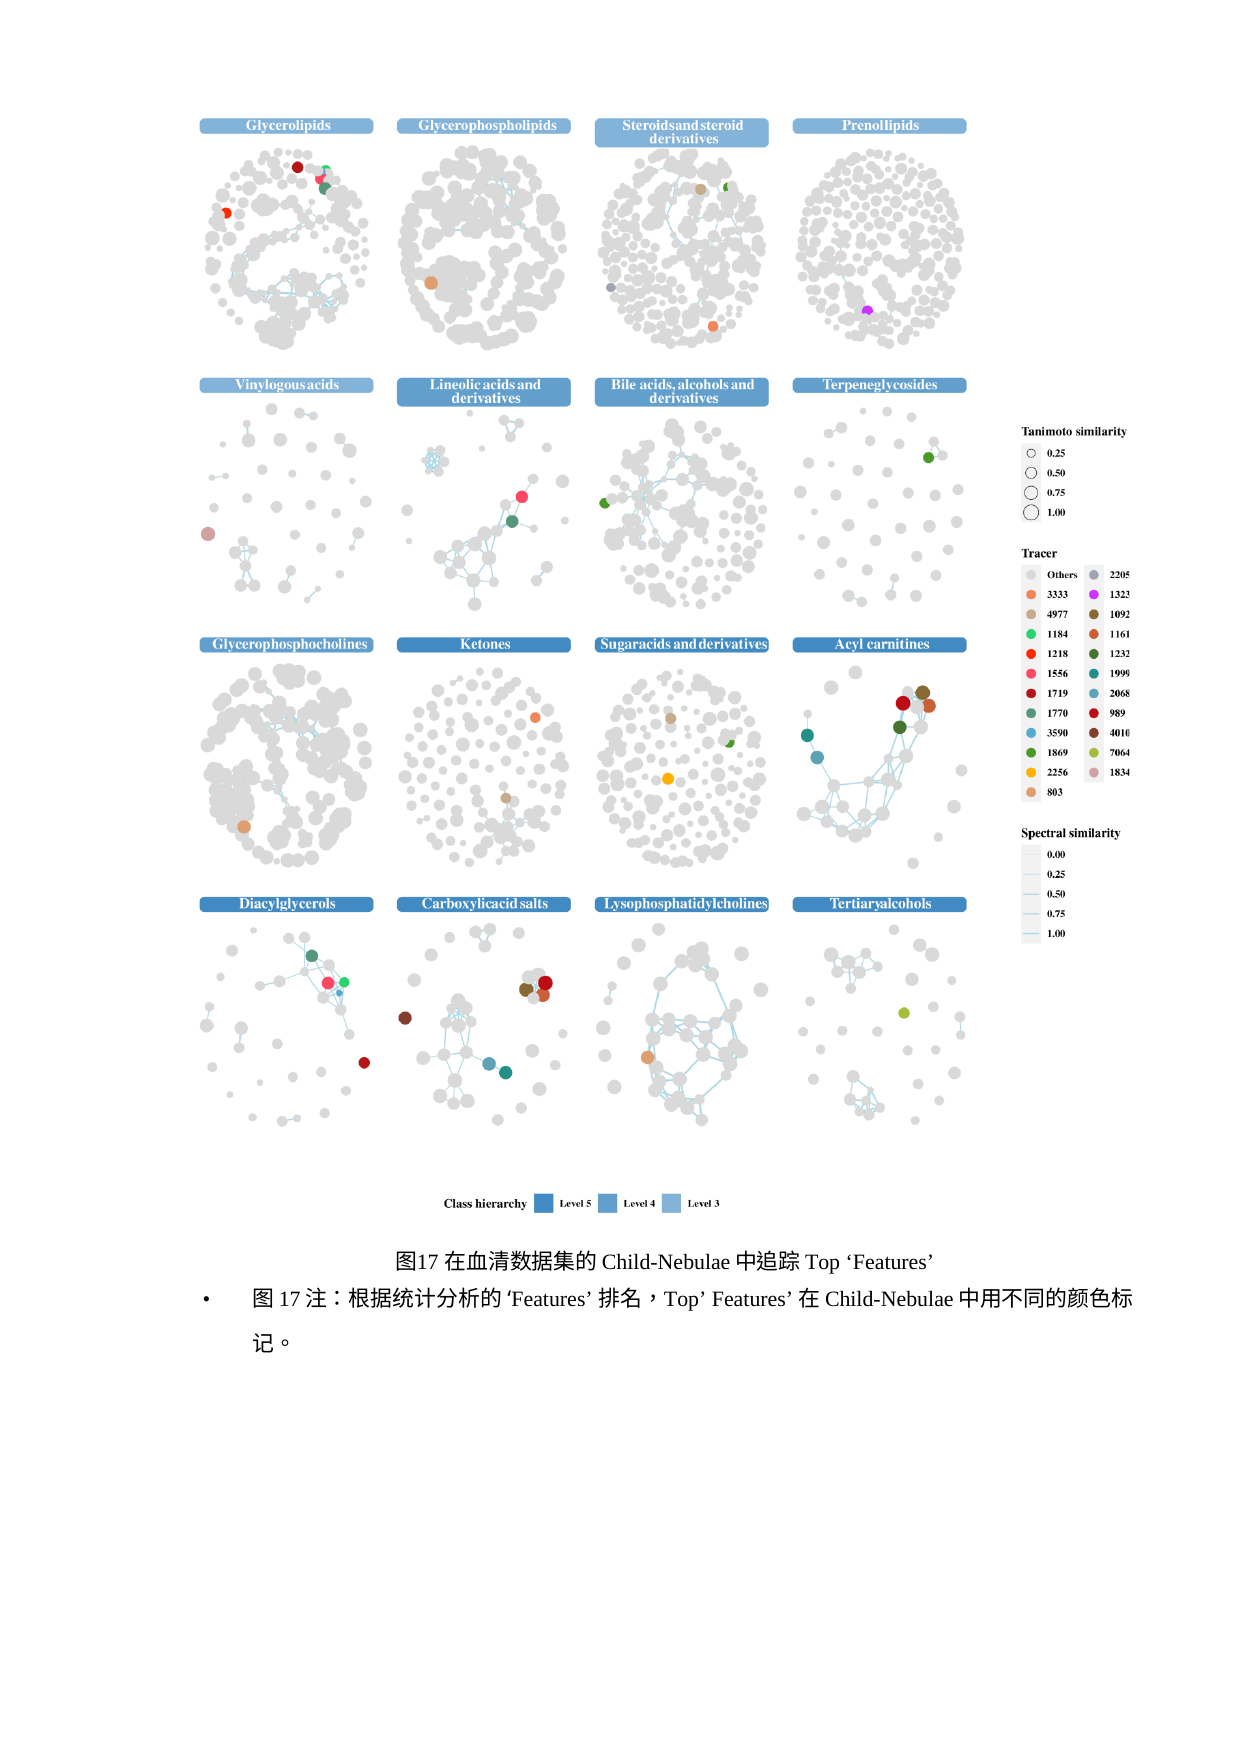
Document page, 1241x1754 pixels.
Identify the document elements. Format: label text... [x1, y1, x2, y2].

text 图17 在血清数据集的Child-Nebulae中追踪Top ‘Features’ [177, 1246, 1152, 1276]
picture [199, 118, 1130, 1213]
list 图17注：根据统计分析的 ‘Features’ 排名，Top’ Features’ 在Child-Nebulae中用不同的颜色标记。 [202, 1283, 1152, 1358]
